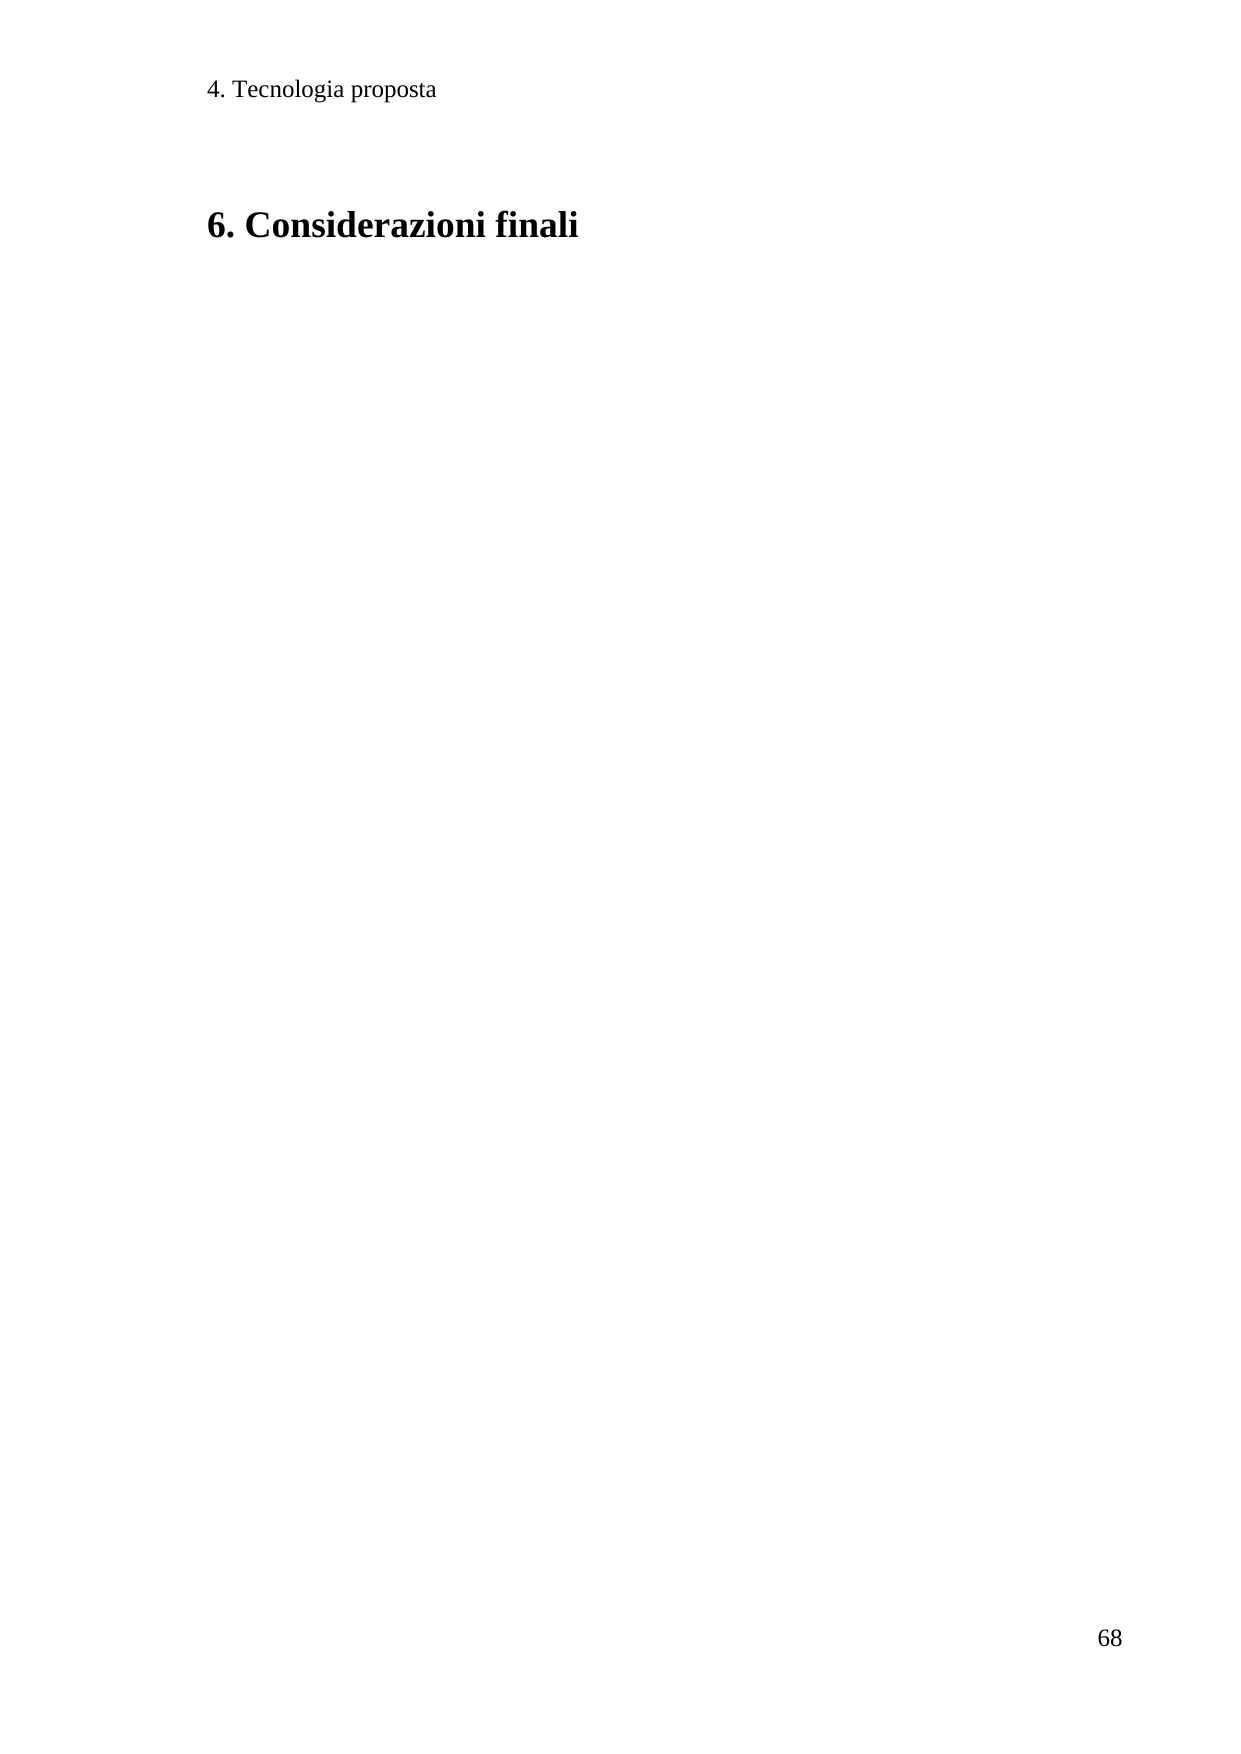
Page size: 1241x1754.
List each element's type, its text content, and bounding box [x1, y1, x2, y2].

list Considerazioni finali [207, 202, 1122, 245]
